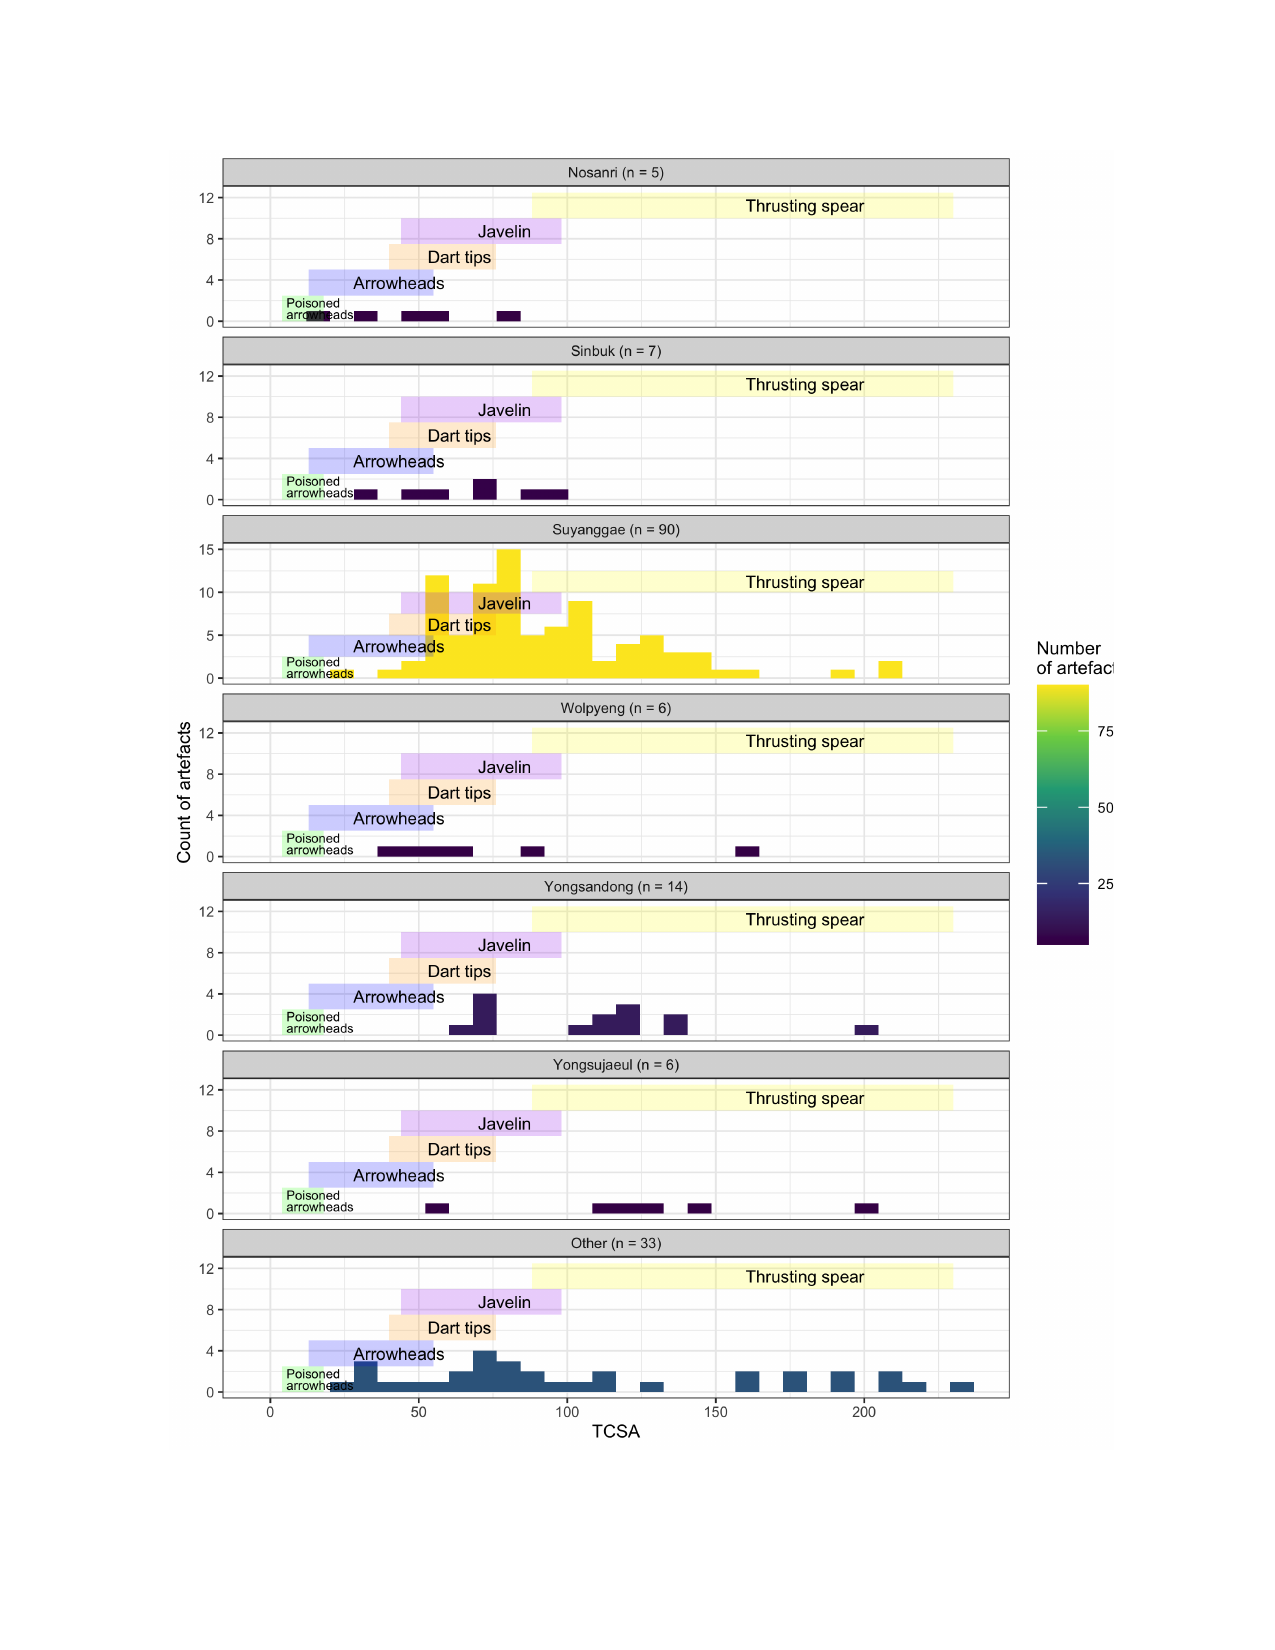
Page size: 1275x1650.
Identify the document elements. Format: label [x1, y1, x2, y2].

table_header [139, 150, 1114, 1471]
picture [168, 150, 1114, 1450]
